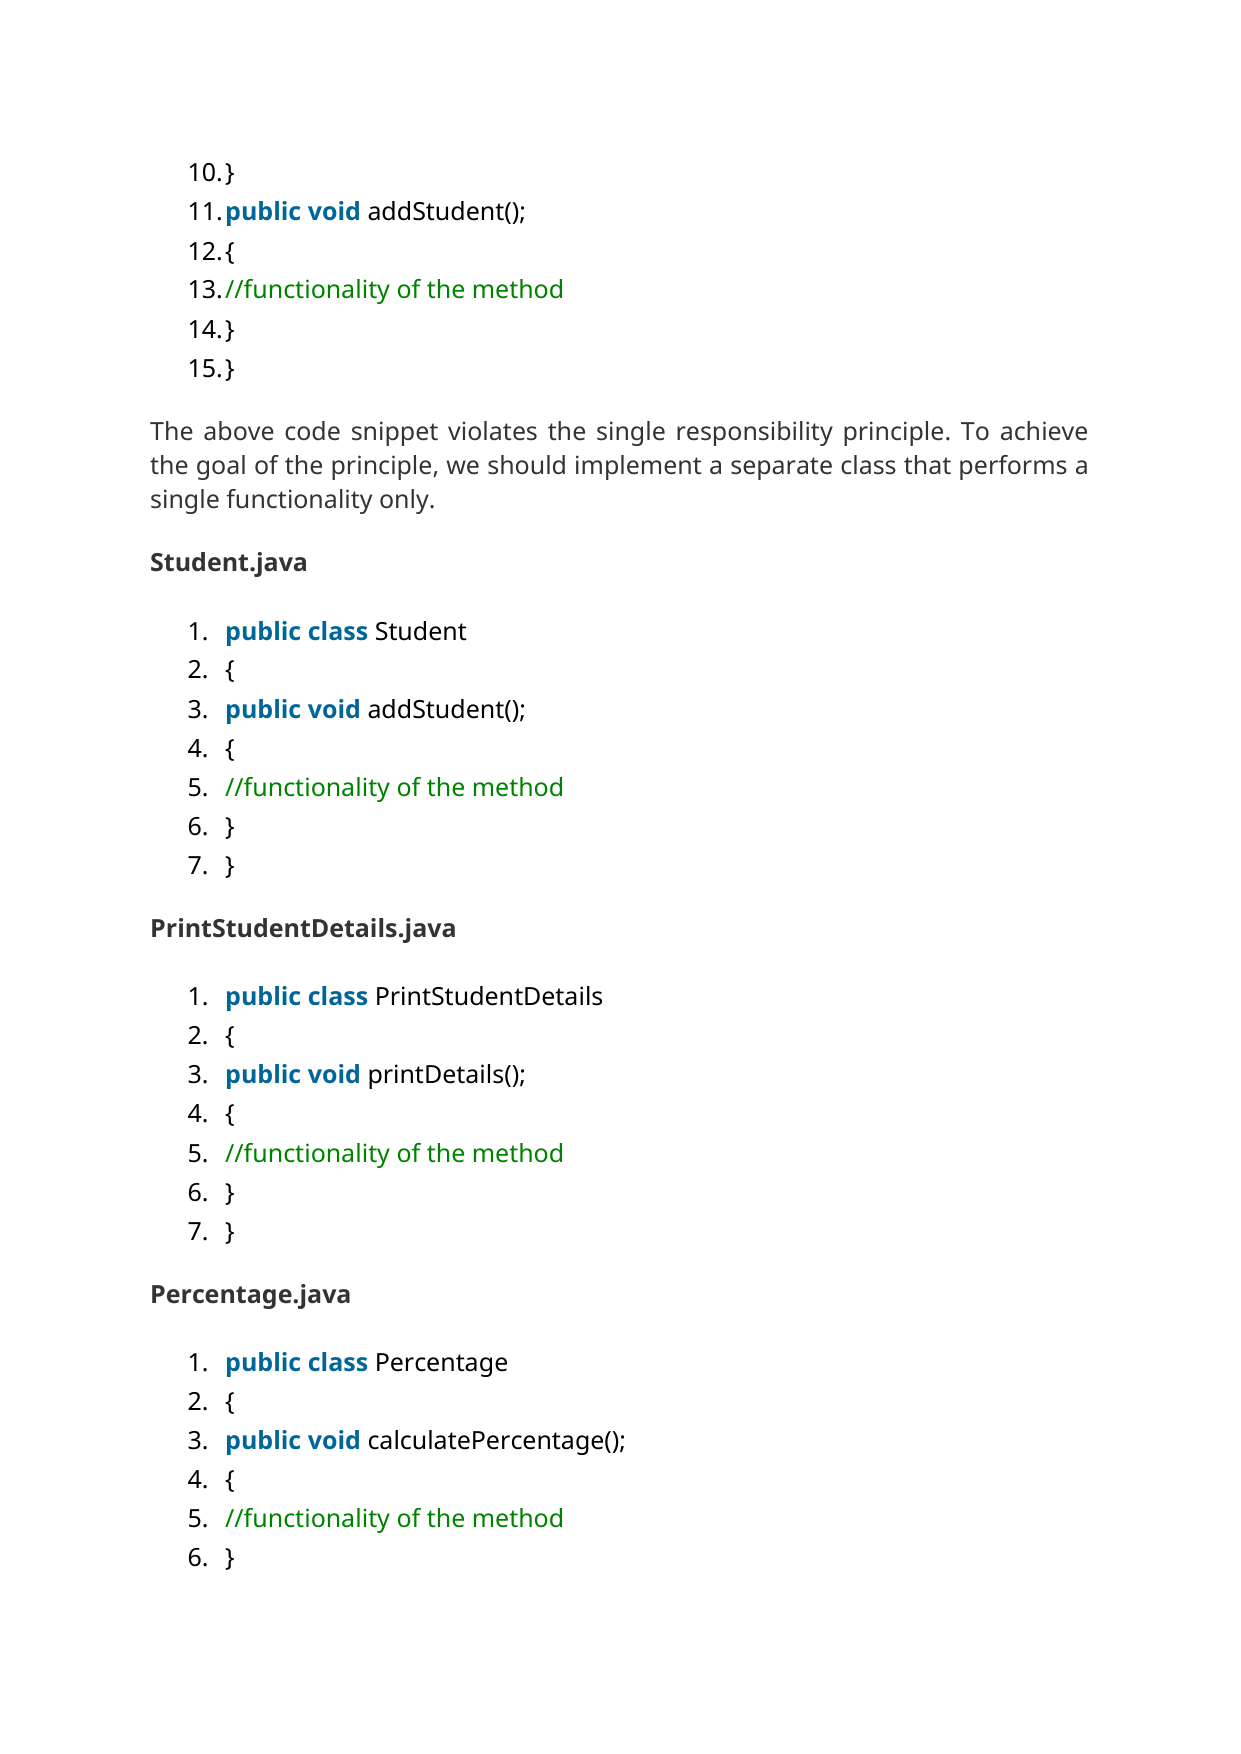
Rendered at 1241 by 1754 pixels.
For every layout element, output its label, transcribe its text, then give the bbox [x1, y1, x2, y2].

list { [187, 1013, 1090, 1052]
list } [187, 1535, 1090, 1574]
list { [187, 1457, 1090, 1496]
text PrintStudentDetails.java [150, 911, 1090, 945]
list { [187, 1091, 1090, 1130]
text The above code snippet violates the single responsibility principle. To achieve the goal of the principle, we should implement a separate class that performs a single functionality only. [150, 413, 1090, 516]
list { [187, 725, 1090, 764]
list public class Student [187, 608, 1090, 647]
list } [187, 1208, 1090, 1247]
list } [187, 150, 1090, 189]
list //functionality of the method [187, 764, 1090, 803]
list public void addStudent(); [187, 686, 1090, 725]
list //functionality of the method [187, 267, 1090, 306]
text Student.java [150, 545, 1090, 579]
list } [187, 1169, 1090, 1208]
list { [187, 228, 1090, 267]
list public void addStudent(); [187, 189, 1090, 228]
list public void printDetails(); [187, 1052, 1090, 1091]
list } [187, 803, 1090, 842]
list } [187, 345, 1090, 384]
list public void calculatePercentage(); [187, 1418, 1090, 1457]
list { [187, 1379, 1090, 1418]
list public class Percentage [187, 1340, 1090, 1379]
list //functionality of the method [187, 1496, 1090, 1535]
text Percentage.java [150, 1277, 1090, 1311]
list } [187, 306, 1090, 345]
list { [187, 647, 1090, 686]
list } [187, 842, 1090, 882]
list public class PrintStudentDetails [187, 974, 1090, 1013]
list //functionality of the method [187, 1130, 1090, 1169]
